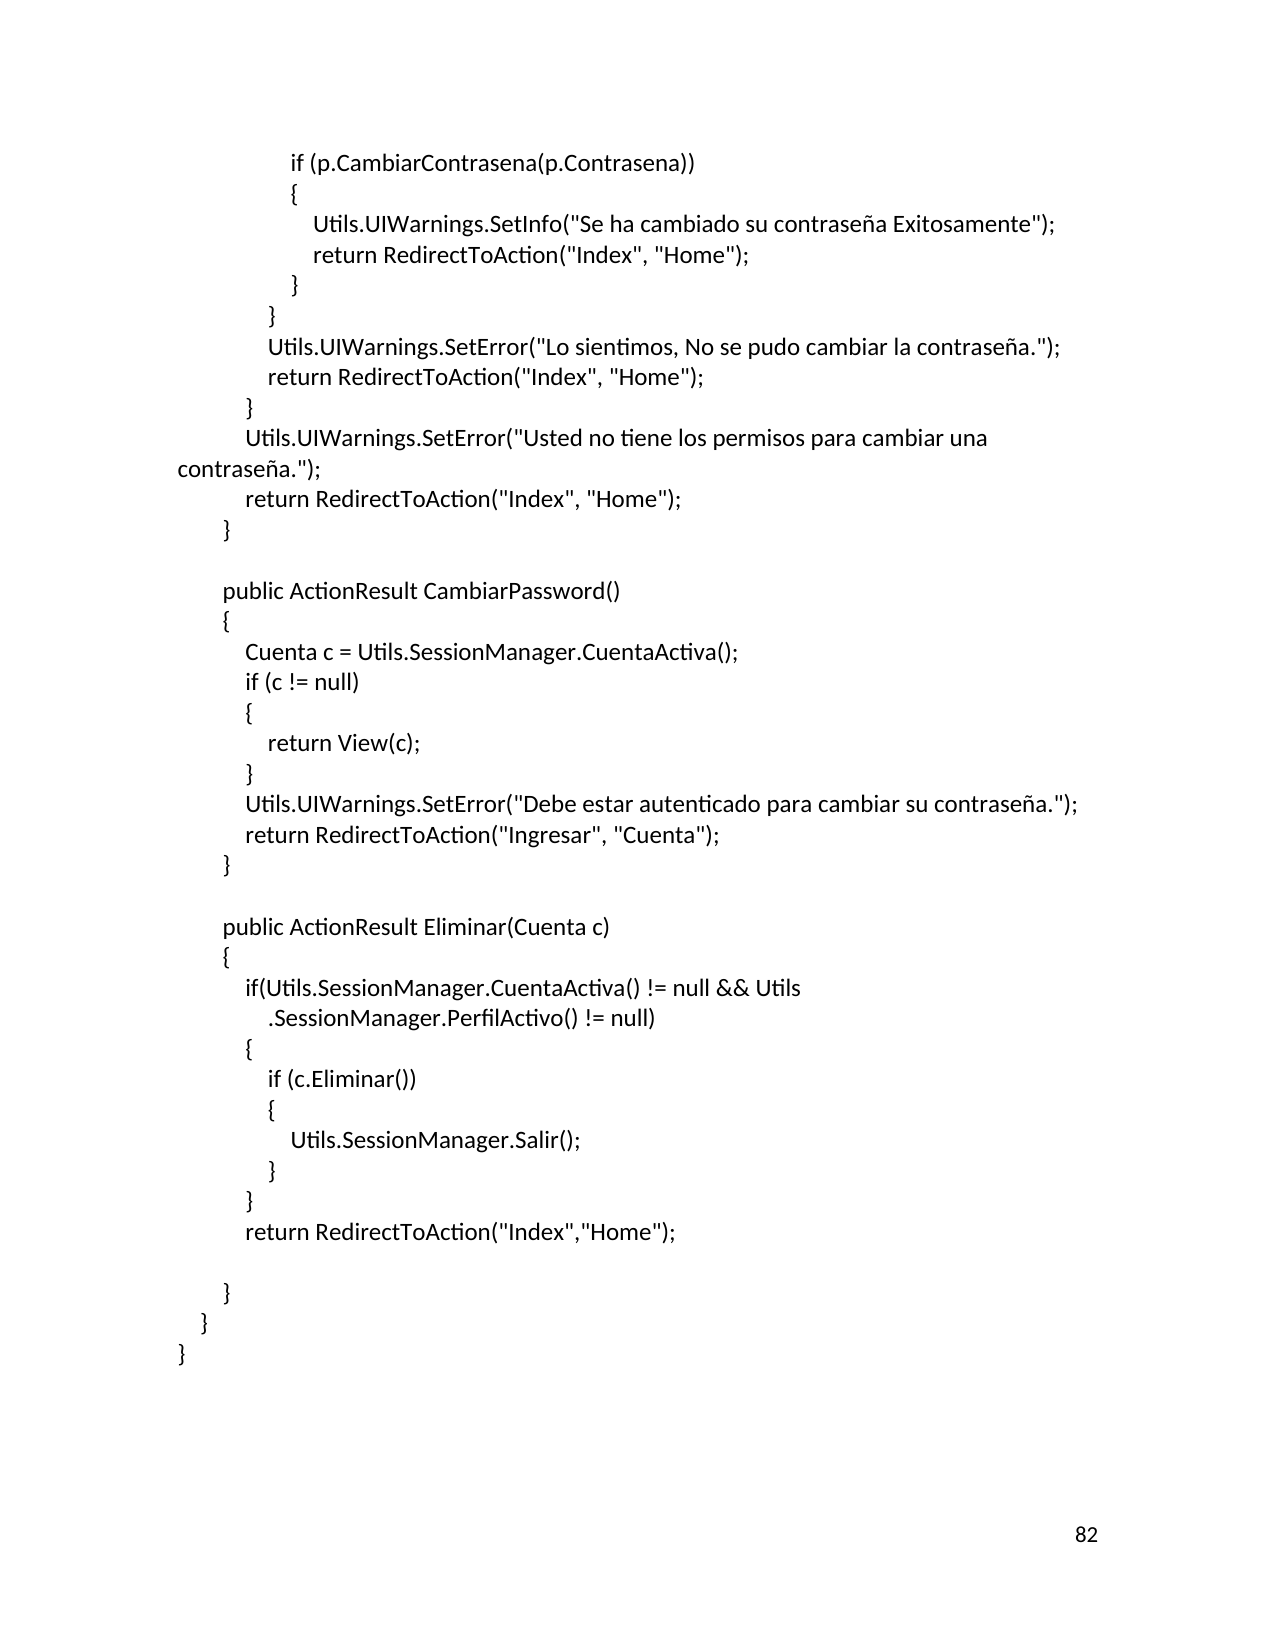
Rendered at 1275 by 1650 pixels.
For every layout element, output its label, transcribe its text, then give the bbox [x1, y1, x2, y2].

text Cuenta c = Utils.SessionManager.CuentaActiva(); [177, 636, 1098, 666]
text { [177, 1094, 1098, 1124]
text Utils.SessionManager.Salir(); [177, 1124, 1098, 1155]
text } [177, 392, 1098, 422]
text .SessionManager.PerfilActivo() != null) [177, 1002, 1098, 1033]
text { [177, 605, 1098, 636]
text } [177, 1155, 1098, 1185]
text } [177, 849, 1098, 880]
text if (p.CambiarContrasena(p.Contrasena)) [177, 148, 1098, 178]
text Utils.UIWarnings.SetInfo("Se ha cambiado su contraseña Exitosamente"); [177, 209, 1098, 239]
text return RedirectToAction("Index", "Home"); [177, 239, 1098, 270]
text } [177, 514, 1098, 544]
text return RedirectToAction("Index","Home"); [177, 1216, 1098, 1246]
text } [177, 1338, 1098, 1368]
text public ActionResult Eliminar(Cuenta c) [177, 911, 1098, 941]
text return RedirectToAction("Index", "Home"); [177, 483, 1098, 514]
text if(Utils.SessionManager.CuentaActiva() != null && Utils [177, 972, 1098, 1002]
text } [177, 1307, 1098, 1338]
text { [177, 697, 1098, 727]
text } [177, 1277, 1098, 1307]
text Utils.UIWarnings.SetError("Usted no tiene los permisos para cambiar una contraseña."); [177, 422, 1098, 483]
text Utils.UIWarnings.SetError("Debe estar autenticado para cambiar su contraseña."); [177, 788, 1098, 819]
text if (c != null) [177, 666, 1098, 697]
text } [177, 300, 1098, 331]
text { [177, 178, 1098, 209]
text } [177, 270, 1098, 300]
text } [177, 1185, 1098, 1216]
text Utils.UIWarnings.SetError("Lo sientimos, No se pudo cambiar la contraseña."); [177, 331, 1098, 361]
text public ActionResult CambiarPassword() [177, 575, 1098, 605]
text { [177, 1033, 1098, 1063]
text { [177, 941, 1098, 972]
text if (c.Eliminar()) [177, 1063, 1098, 1094]
text return RedirectToAction("Index", "Home"); [177, 361, 1098, 392]
text return View(c); [177, 727, 1098, 758]
text return RedirectToAction("Ingresar", "Cuenta"); [177, 819, 1098, 849]
text } [177, 758, 1098, 788]
